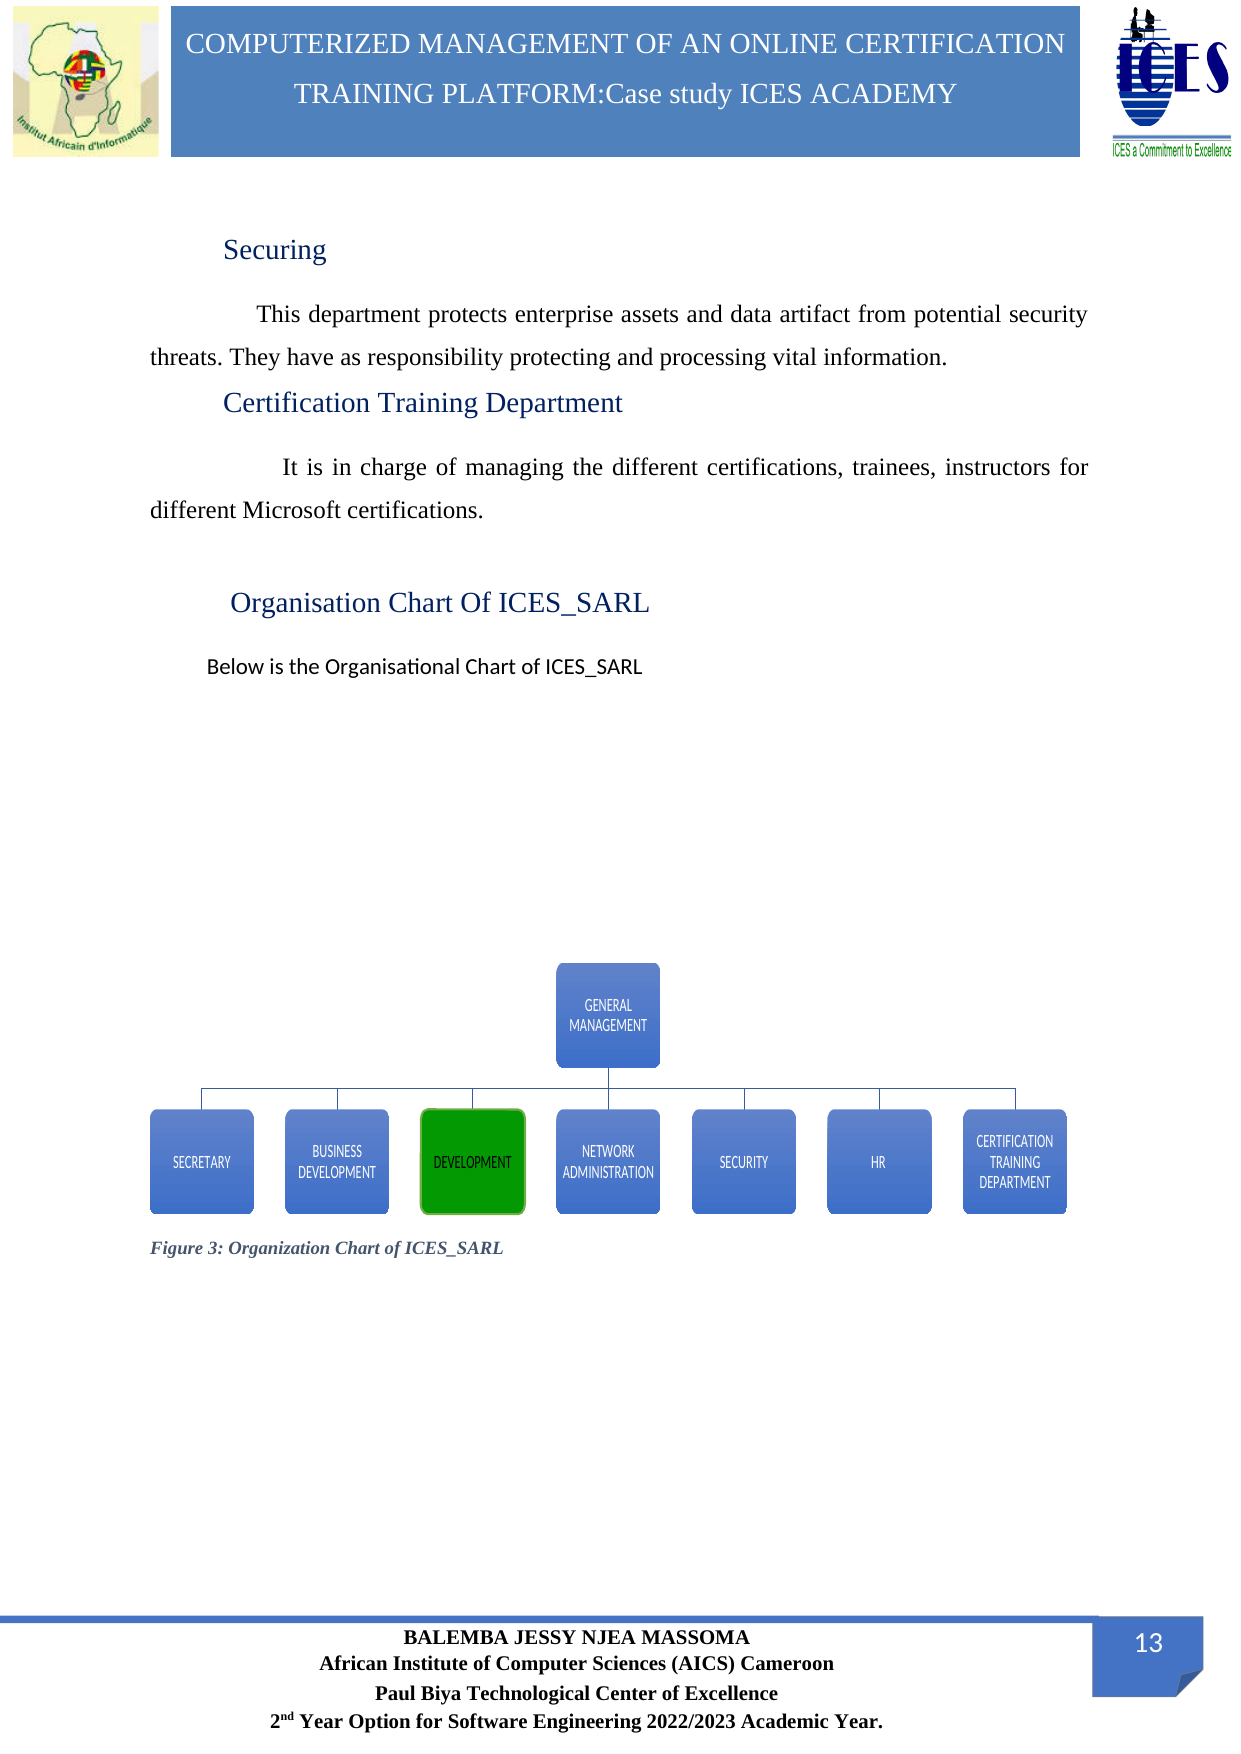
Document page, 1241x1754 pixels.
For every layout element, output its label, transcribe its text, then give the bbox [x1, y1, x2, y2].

picture [13, 6, 159, 157]
list Certification Training Department [150, 385, 1090, 419]
text It is in charge of managing the different certifications, trainees, instructors for different Microsoft certifications. [150, 452, 1090, 524]
text Below is the Organisational Chart of ICES_SARL [150, 652, 1090, 680]
list Organisation Chart Of ICES_SARL [150, 585, 1090, 619]
text This department protects enterprise assets and data artifact from potential security threats. They have as responsibility protecting and processing vital information. [150, 299, 1090, 371]
list Securing [150, 232, 1090, 265]
picture [1112, 6, 1232, 157]
